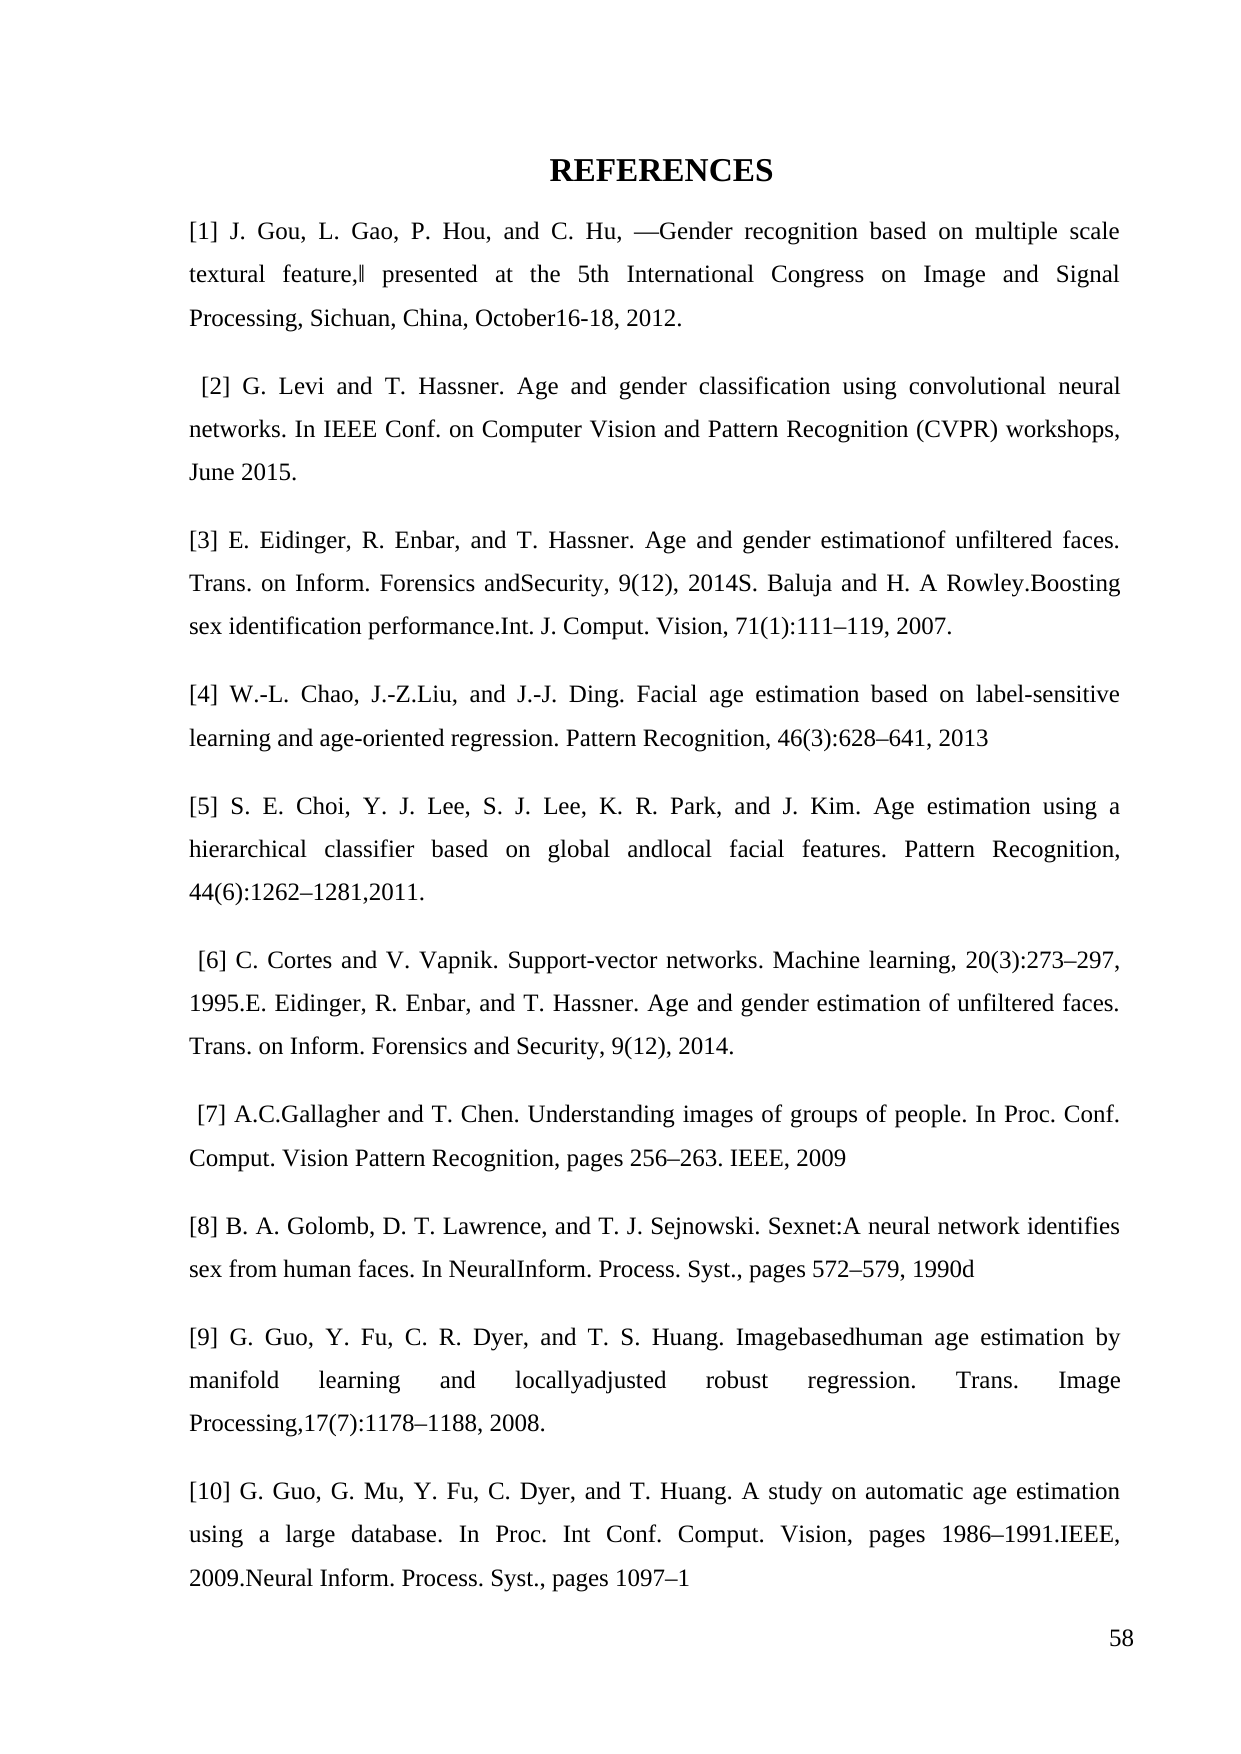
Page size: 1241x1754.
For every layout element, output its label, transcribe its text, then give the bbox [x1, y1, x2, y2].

text [2] G. Levi and T. Hassner. Age and gender classification using convolutional neural networks. In IEEE Conf. on Computer Vision and Pattern Recognition (CVPR) workshops, June 2015. [189, 371, 1121, 486]
text [8] B. A. Golomb, D. T. Lawrence, and T. J. Sejnowski. Sexnet:A neural network identifies sex from human faces. In NeuralInform. Process. Syst., pages 572–579, 1990d [189, 1211, 1121, 1283]
text REFERENCES [189, 150, 1134, 188]
text [3] E. Eidinger, R. Enbar, and T. Hassner. Age and gender estimationof unfiltered faces. Trans. on Inform. Forensics andSecurity, 9(12), 2014S. Baluja and H. A Rowley.Boosting sex identification performance.Int. J. Comput. Vision, 71(1):111–119, 2007. [189, 525, 1121, 640]
text [10] G. Guo, G. Mu, Y. Fu, C. Dyer, and T. Huang. A study on automatic age estimation using a large database. In Proc. Int Conf. Comput. Vision, pages 1986–1991.IEEE, 2009.Neural Inform. Process. Syst., pages 1097–1 [189, 1476, 1121, 1591]
text [9] G. Guo, Y. Fu, C. R. Dyer, and T. S. Huang. Imagebasedhuman age estimation by manifold learning and locallyadjusted robust regression. Trans. Image Processing,17(7):1178–1188, 2008. [189, 1322, 1121, 1437]
text [7] A.C.Gallagher and T. Chen. Understanding images of groups of people. In Proc. Conf. Comput. Vision Pattern Recognition, pages 256–263. IEEE, 2009 [189, 1099, 1121, 1171]
text [1] J. Gou, L. Gao, P. Hou, and C. Hu, ―Gender recognition based on multiple scale textural feature,‖ presented at the 5th International Congress on Image and Signal Processing, Sichuan, China, October16-18, 2012. [189, 216, 1121, 331]
text [6] C. Cortes and V. Vapnik. Support-vector networks. Machine learning, 20(3):273–297, 1995.E. Eidinger, R. Enbar, and T. Hassner. Age and gender estimation of unfiltered faces. Trans. on Inform. Forensics and Security, 9(12), 2014. [189, 945, 1121, 1060]
text [4] W.-L. Chao, J.-Z.Liu, and J.-J. Ding. Facial age estimation based on label-sensitive learning and age-oriented regression. Pattern Recognition, 46(3):628–641, 2013 [189, 679, 1121, 751]
text [5] S. E. Choi, Y. J. Lee, S. J. Lee, K. R. Park, and J. Kim. Age estimation using a hierarchical classifier based on global andlocal facial features. Pattern Recognition, 44(6):1262–1281,2011. [189, 791, 1121, 906]
